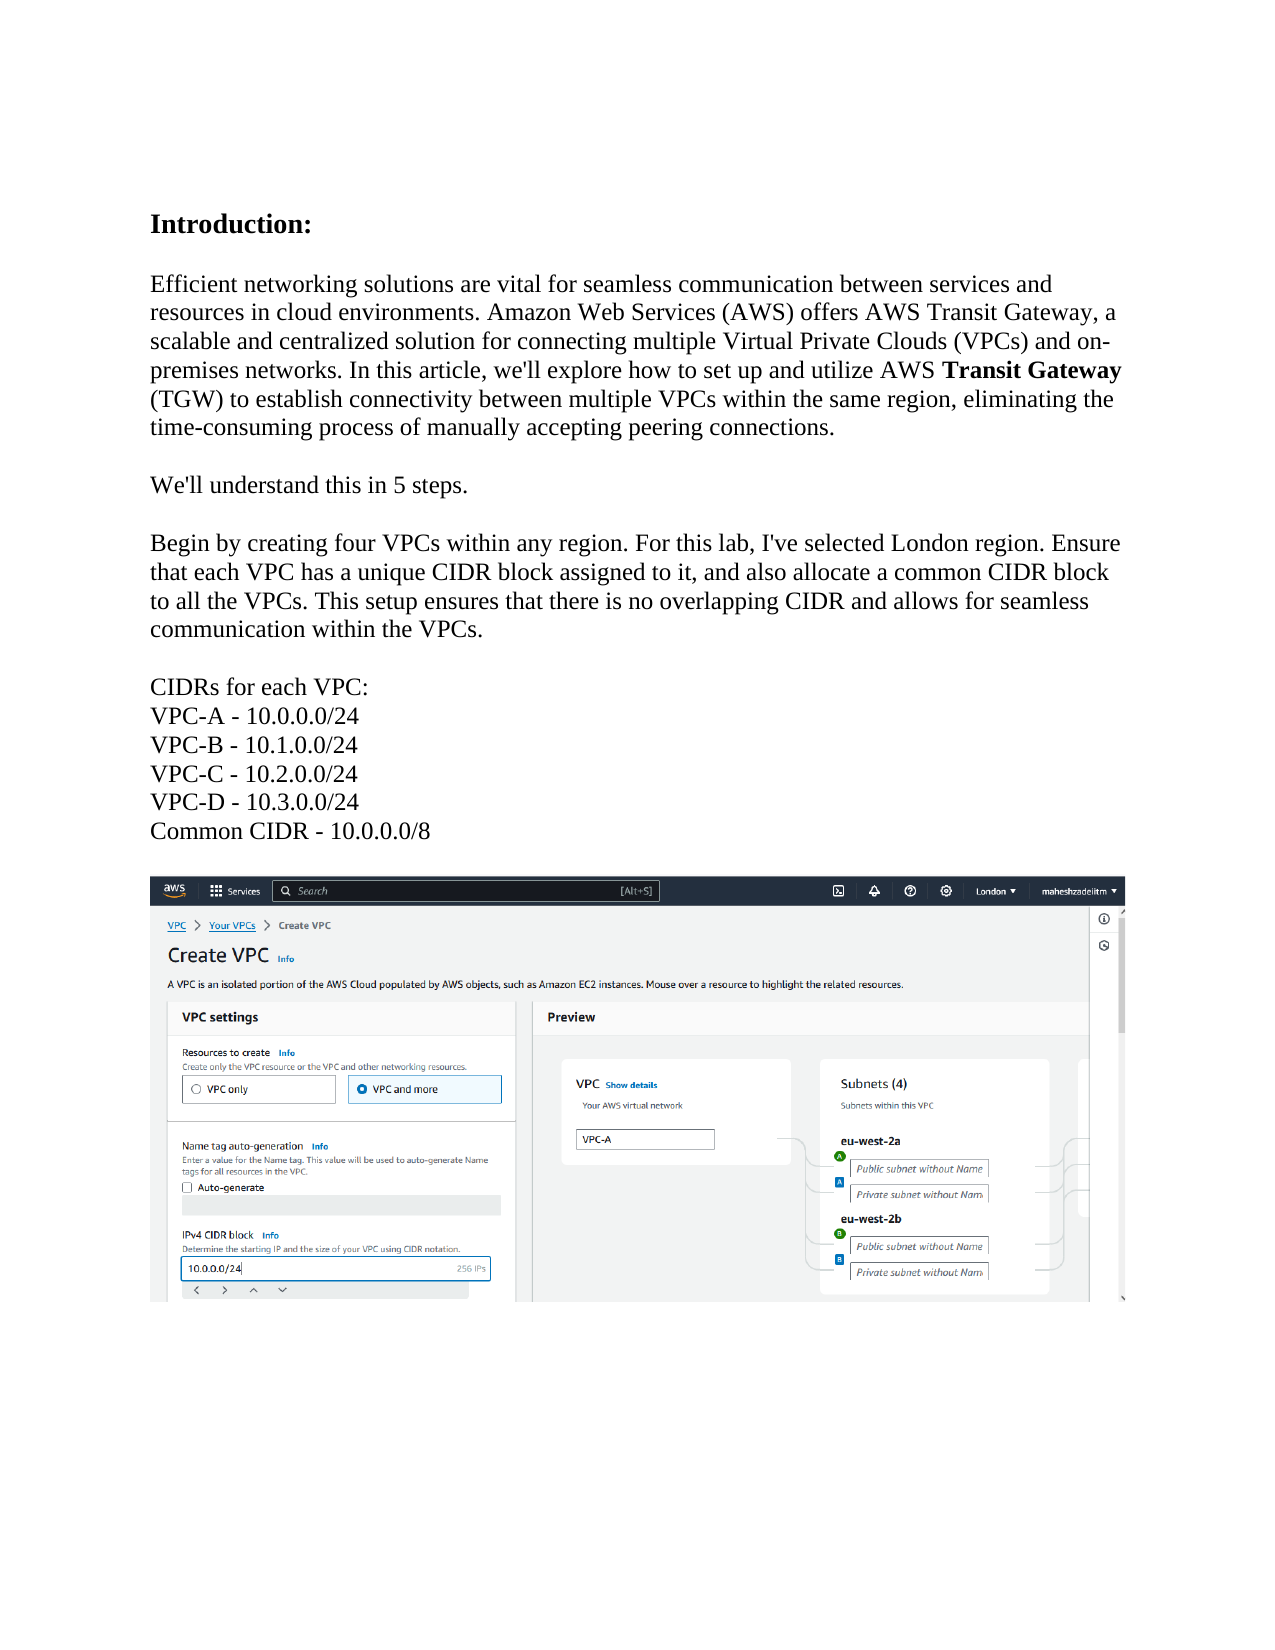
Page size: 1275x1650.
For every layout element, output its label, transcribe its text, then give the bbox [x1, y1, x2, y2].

text Efficient networking solutions are vital for seamless communication between services and resources in cloud environments. Amazon Web Services (AWS) offers AWS Transit Gateway, a scalable and centralized solution for connecting multiple Virtual Private Clouds (VPCs) and on-premises networks. In this article, we'll explore how to set up and utilize AWS Transit Gateway (TGW) to establish connectivity between multiple VPCs within the same region, eliminating the time-consuming process of manually accepting peering connections. [150, 269, 1125, 441]
picture [150, 874, 1125, 1302]
text Introduction: [150, 207, 1125, 239]
text Begin by creating four VPCs within any region. For this lab, I've selected London region. Ensure that each VPC has a unique CIDR block assigned to it, and also allocate a common CIDR block to all the VPCs. This setup ensures that there is no overlapping CIDR and allows for seamless communication within the VPCs. [150, 528, 1125, 643]
text We'll understand this in 5 steps. [150, 470, 1125, 499]
text CIDRs for each VPC: VPC-A - 10.0.0.0/24 VPC-B - 10.1.0.0/24 VPC-C - 10.2.0.0/24 VPC-D - 10.3.0.0/24 Common CIDR - 10.0.0.0/8 [150, 672, 1125, 845]
